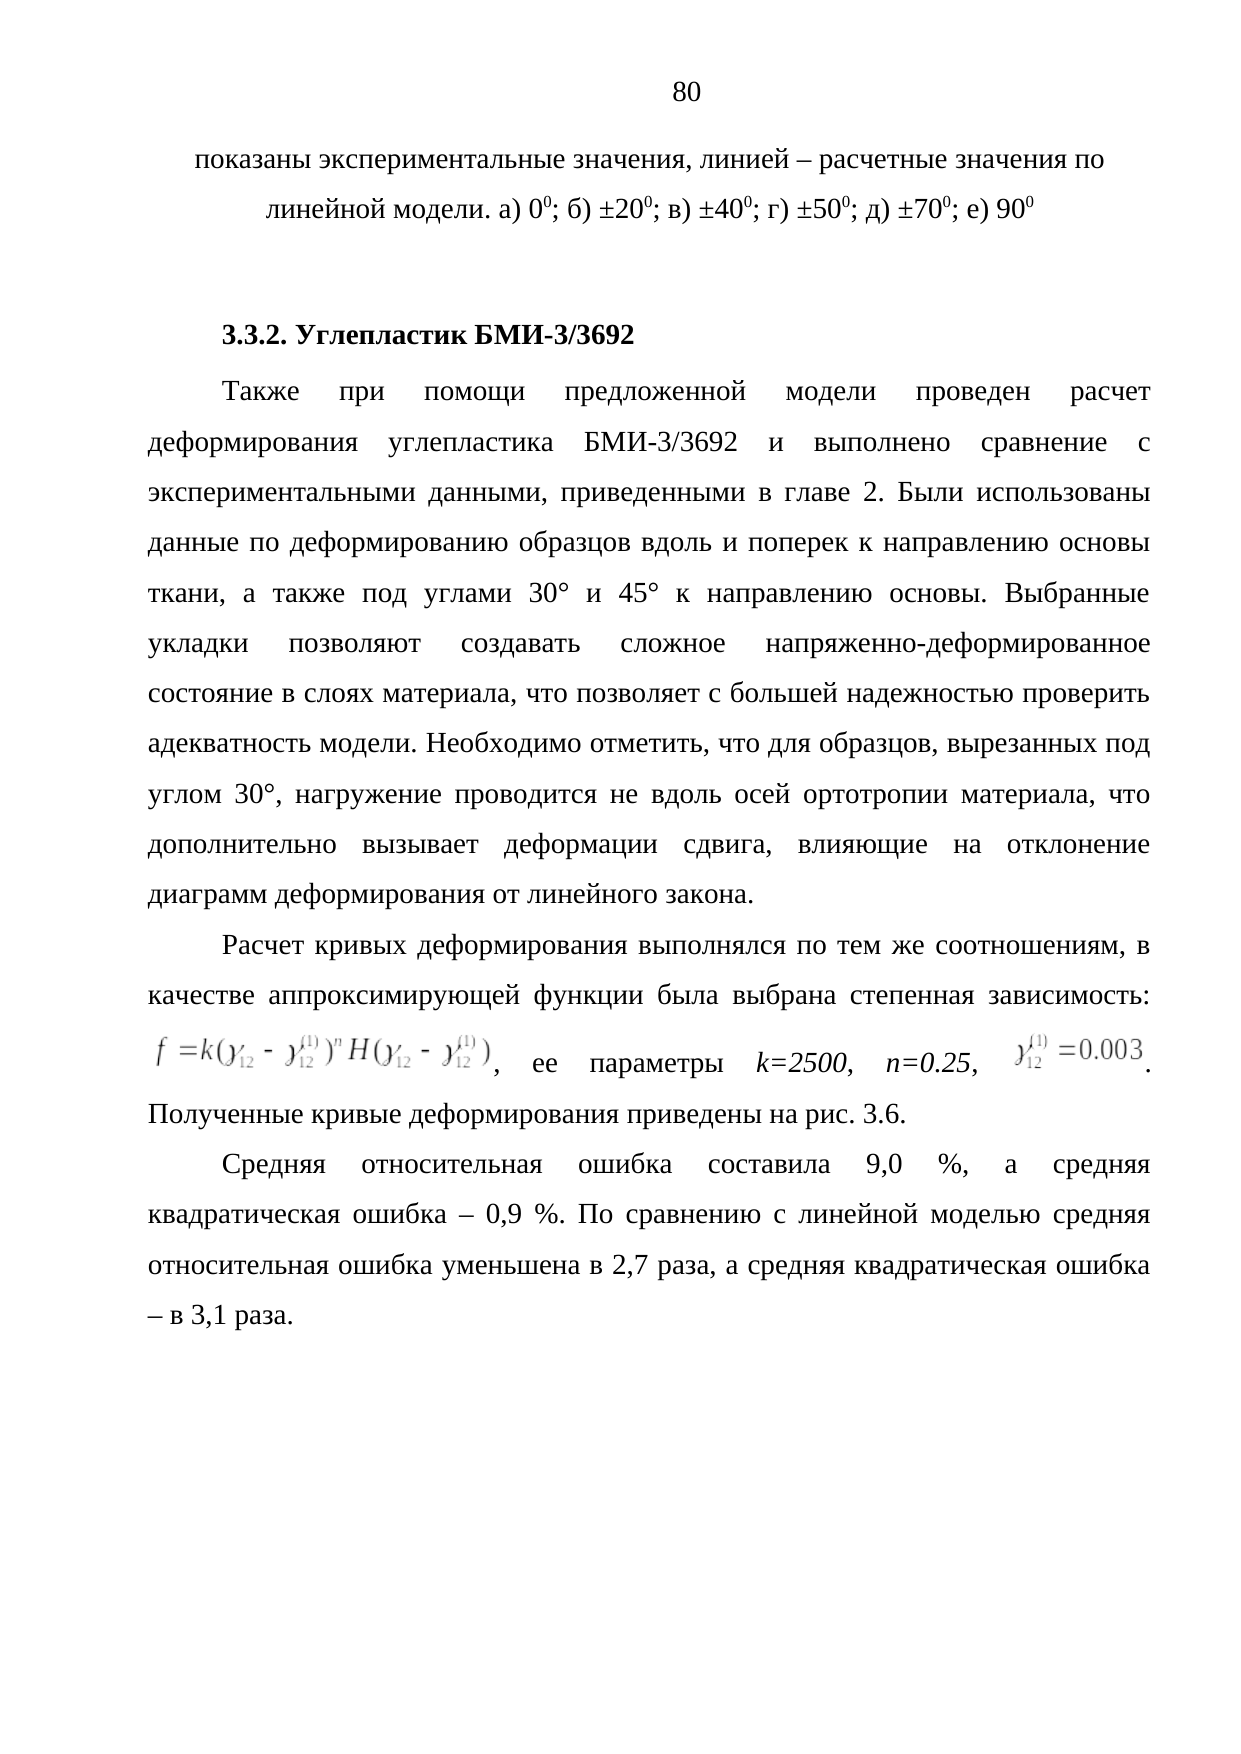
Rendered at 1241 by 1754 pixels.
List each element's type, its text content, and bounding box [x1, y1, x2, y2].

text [148, 141, 1152, 225]
text Также при помощи предложенной модели проведен расчет деформирования углепластика БМИ-3/3692 и выполнено сравнение с экспериментальными данными, приведенными в главе 2. Были использованы данные по деформированию образцов вдоль и поперек к направлению основы ткани, а также под углами 30° и 45° к направлению основы. Выбранные укладки позволяют создавать сложное напряженно-деформированное состояние в слоях материала, что позволяет с большей надежностью проверить адекватность модели. Необходимо отметить, что для образцов, вырезанных под углом 30°, нагружение проводится не вдоль осей ортотропии материала, что дополнительно вызывает деформации сдвига, влияющие на отклонение диаграмм деформирования от линейного закона. [148, 373, 1152, 910]
text Расчет кривых деформирования выполнялся по тем же соотношениям, в качестве аппроксимирующей функции была выбрана степенная зависимость: , ее параметры k=2500, n=0.25, . Полученные кривые деформирования приведены на рис. 3.6. [148, 927, 1152, 1129]
subtitle 3.3.2. Углепластик БМИ-3/3692 [148, 317, 1152, 350]
text Средняя относительная ошибка составила 9,0 %, а средняя квадратическая ошибка – 0,9 %. По сравнению с линейной моделью средняя относительная ошибка уменьшена в 2,7 раза, а средняя квадратическая ошибка – в 3,1 раза. [148, 1146, 1152, 1331]
